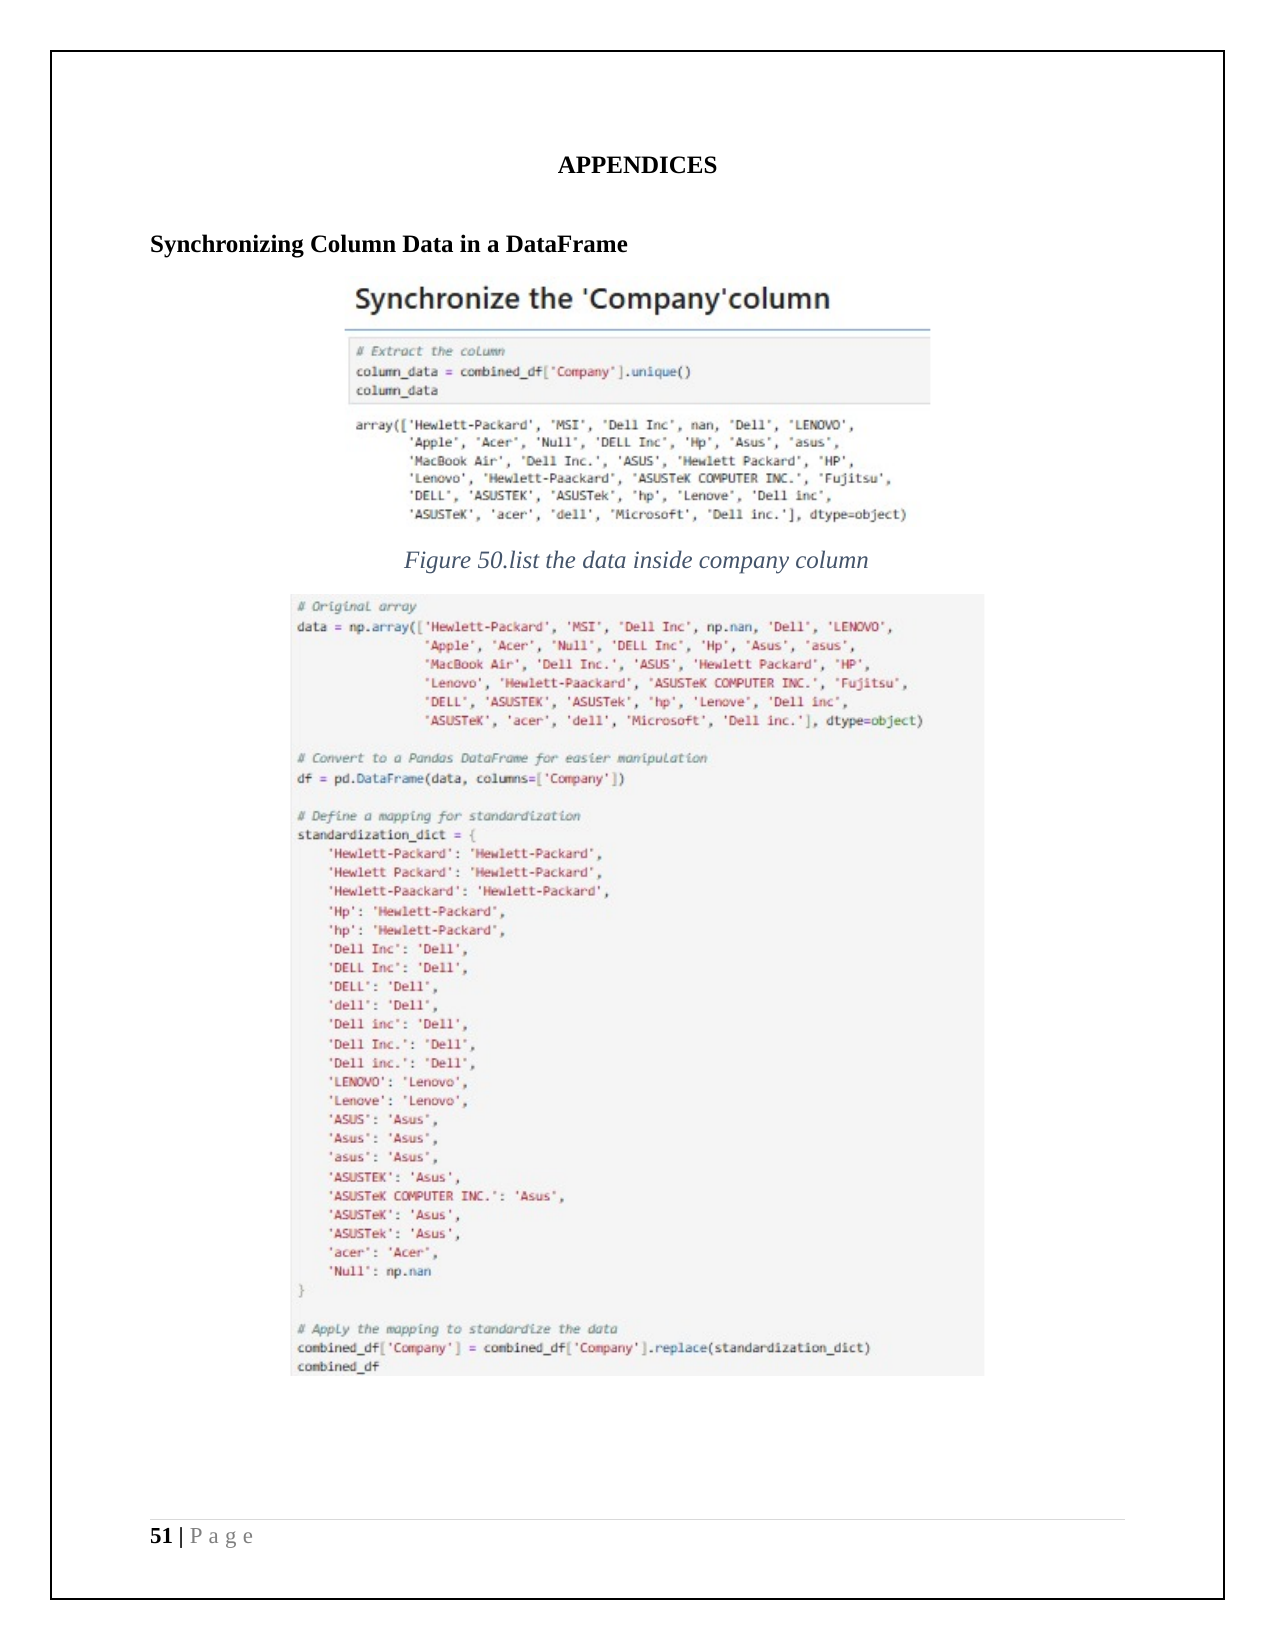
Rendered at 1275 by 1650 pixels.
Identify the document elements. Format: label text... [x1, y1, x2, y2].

picture [290, 594, 985, 1376]
subtitle APPENDICES [150, 150, 1125, 179]
text Figure 50.list the data inside company column [150, 545, 1125, 574]
text Synchronizing Column Data in a DataFrame [150, 229, 1125, 257]
picture [344, 276, 931, 527]
